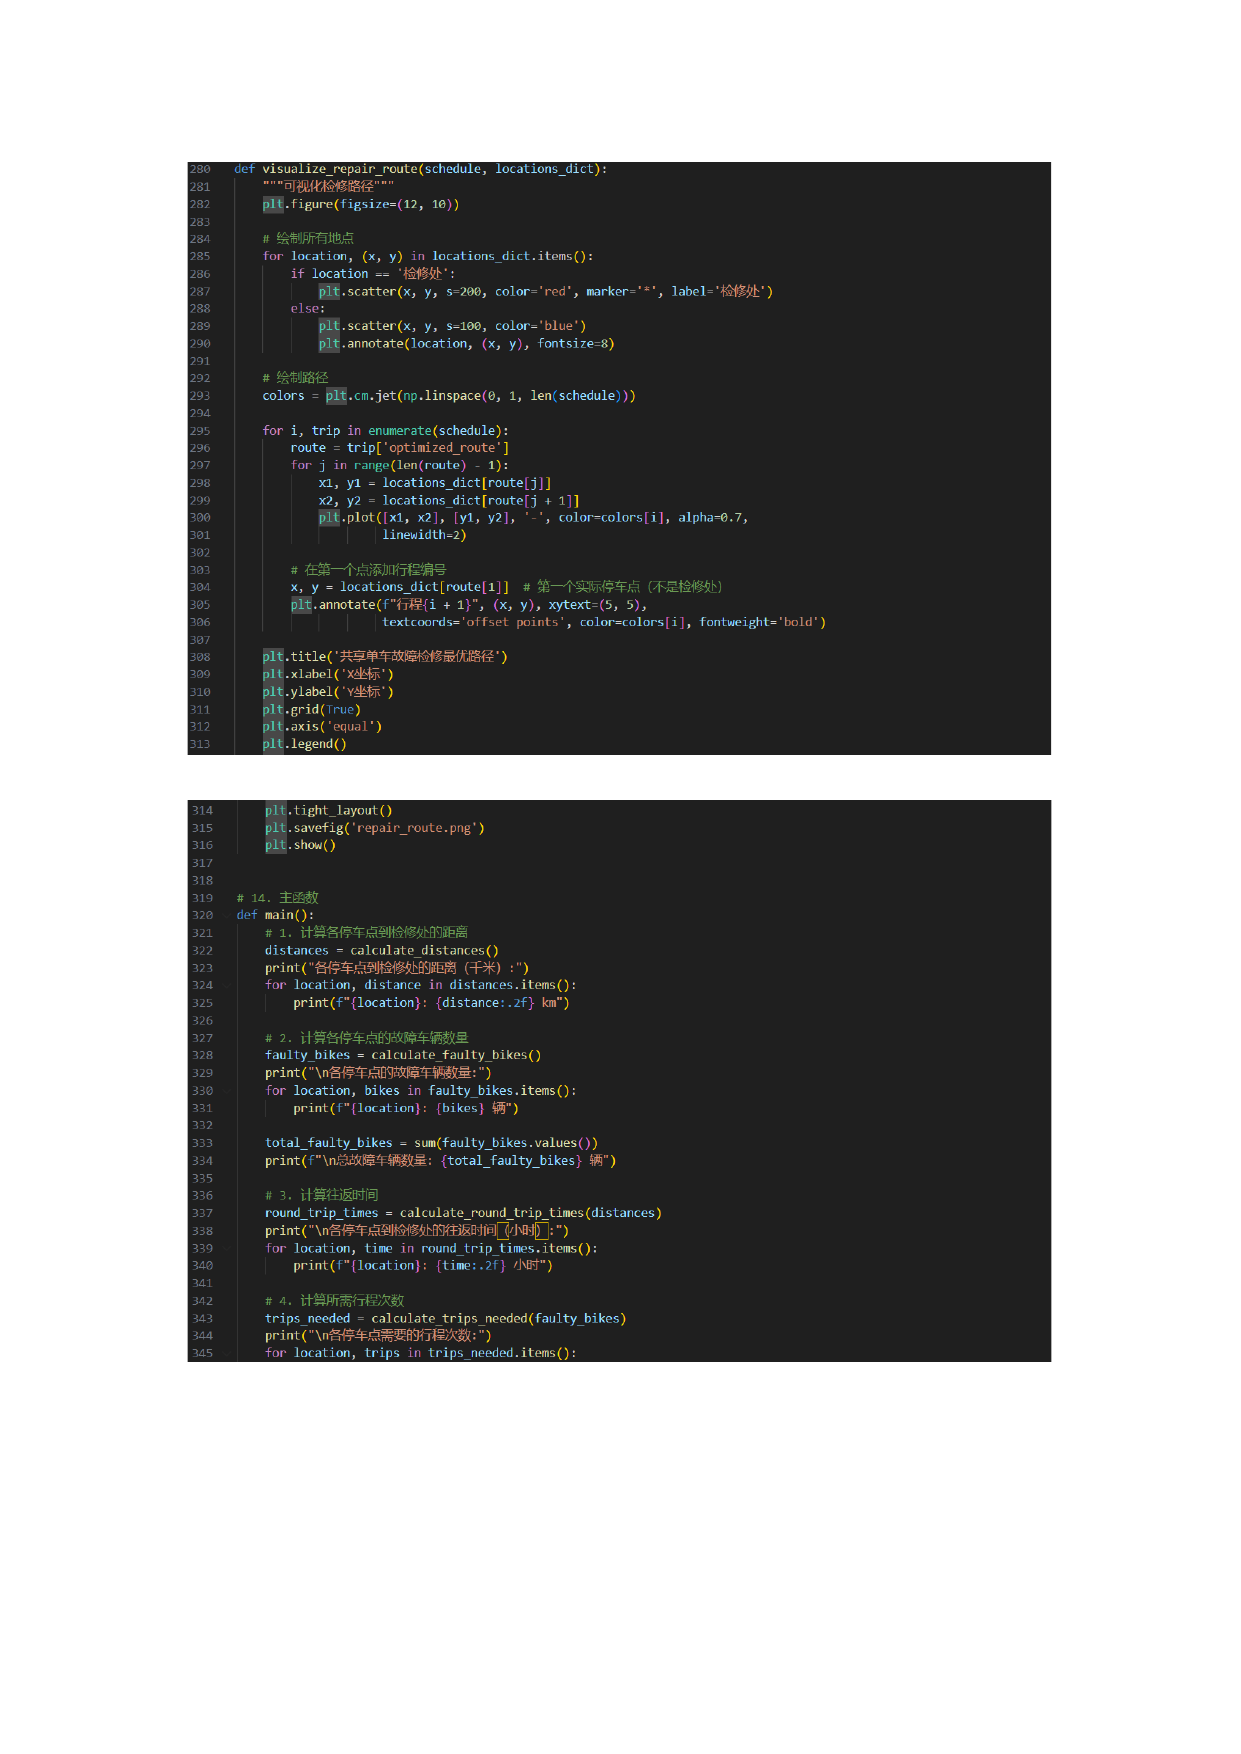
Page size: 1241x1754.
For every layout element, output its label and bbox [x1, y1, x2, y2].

picture [187, 162, 1052, 755]
picture [187, 800, 1052, 1362]
